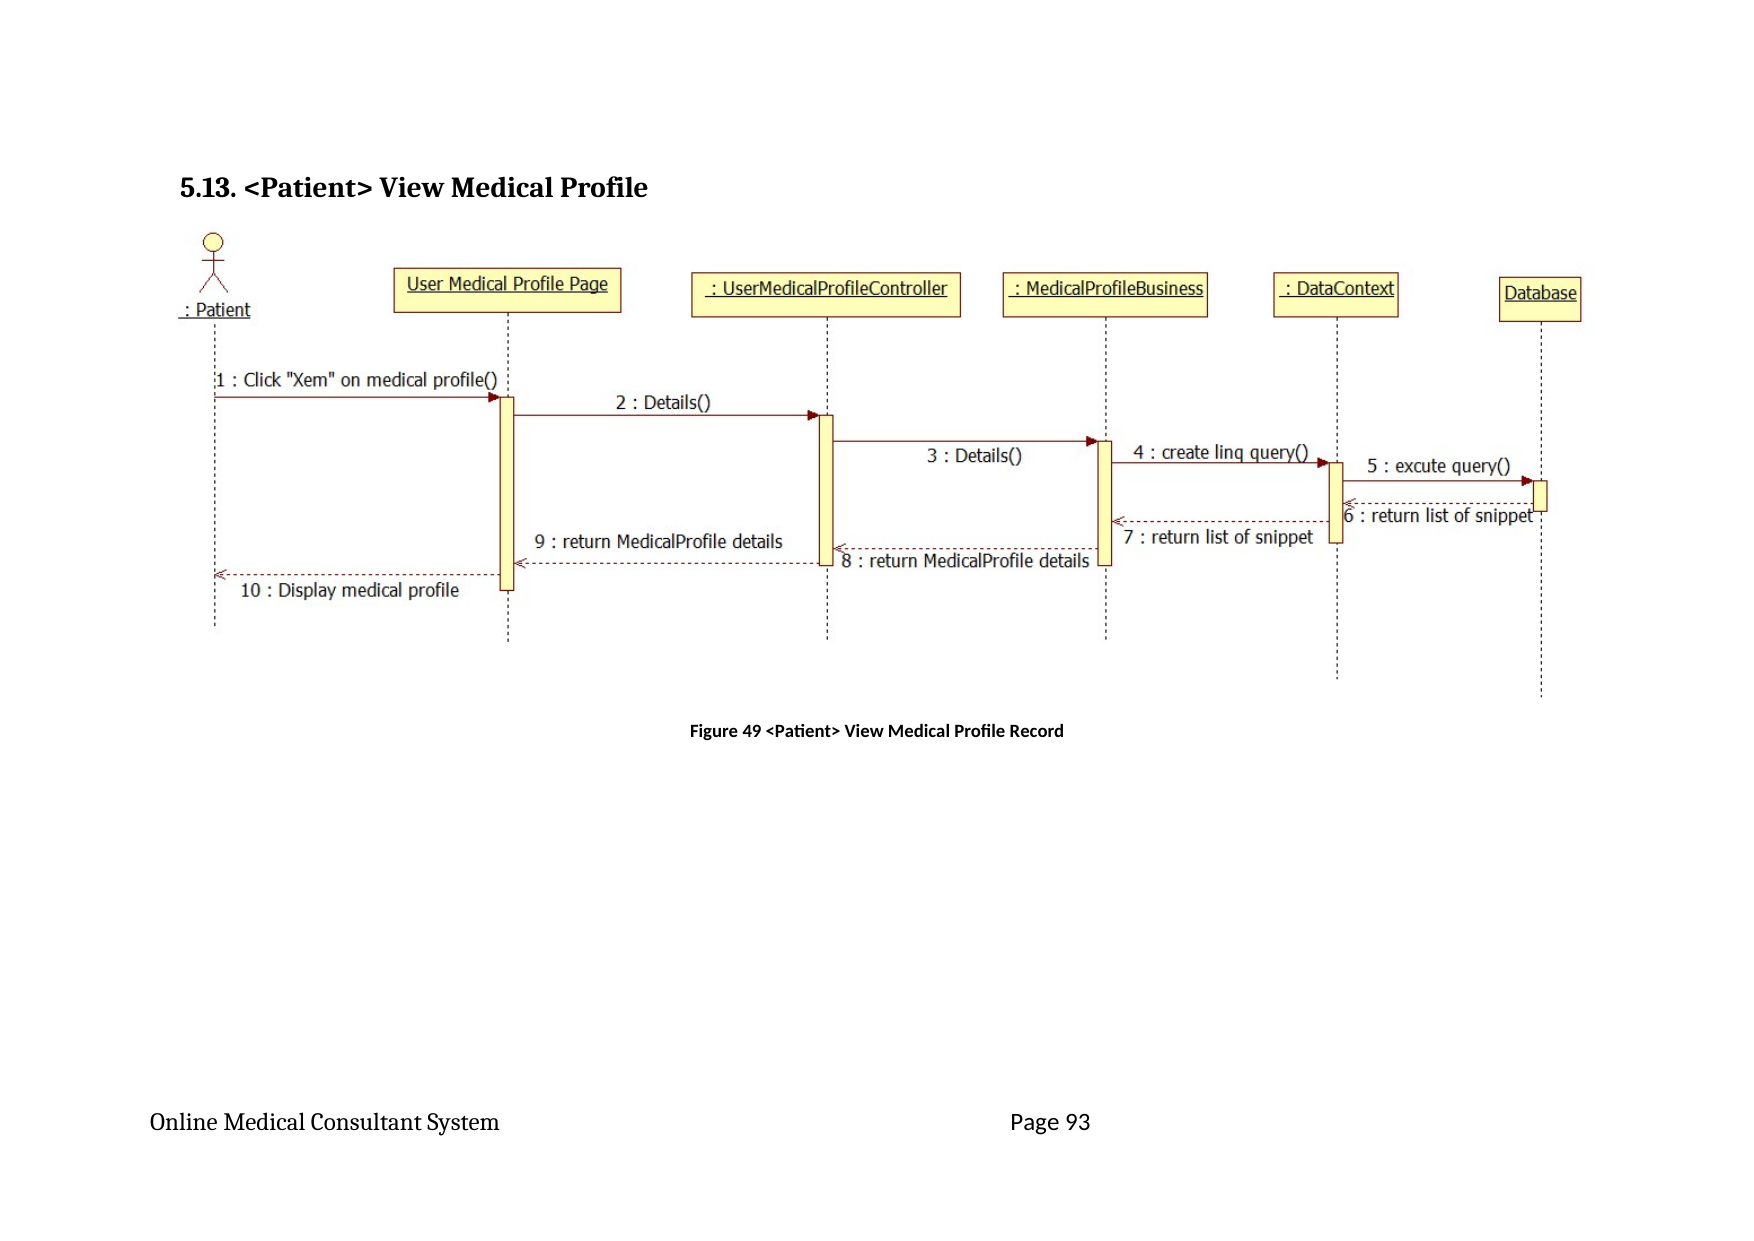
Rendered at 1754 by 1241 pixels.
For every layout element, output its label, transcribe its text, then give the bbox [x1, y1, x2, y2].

picture [150, 209, 1604, 720]
subtitle <Patient> View Medical Profile [180, 171, 1604, 204]
text Figure 49 <Patient> View Medical Profile Record [150, 720, 1604, 742]
